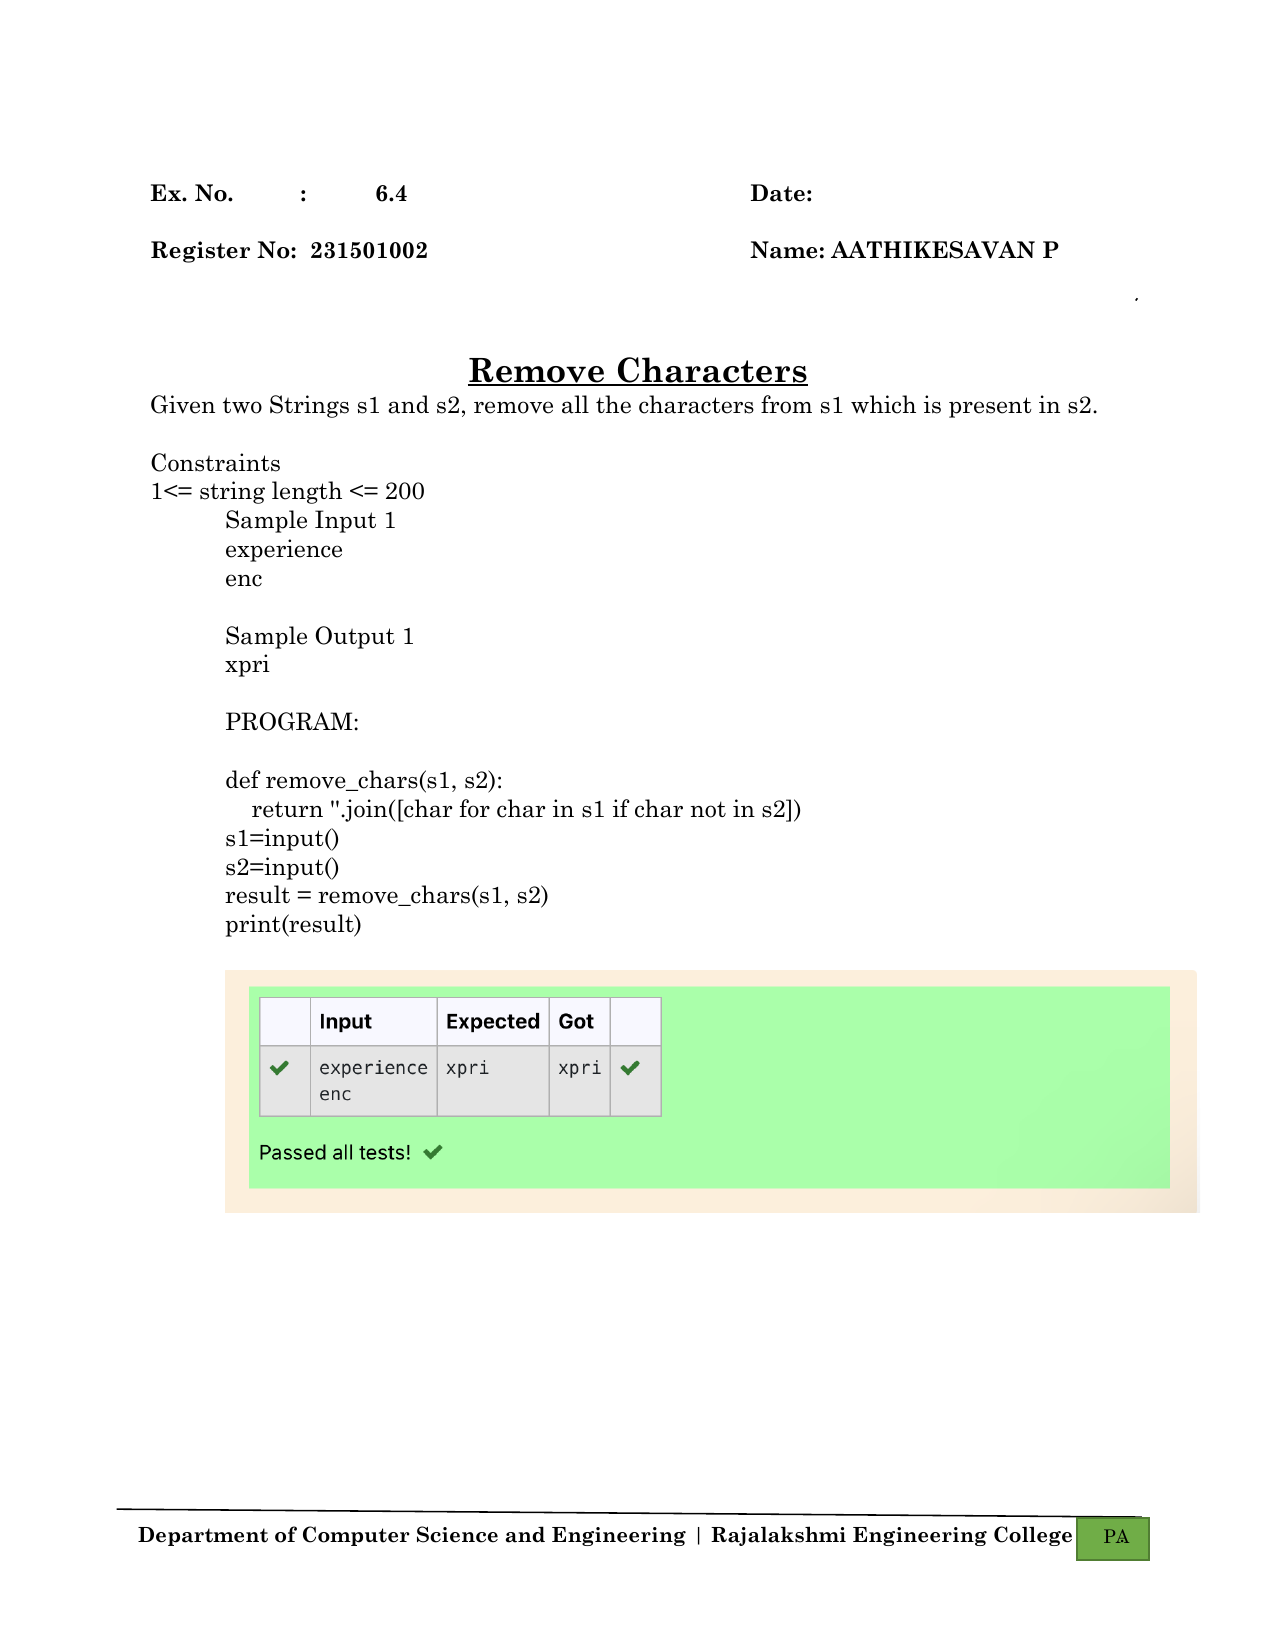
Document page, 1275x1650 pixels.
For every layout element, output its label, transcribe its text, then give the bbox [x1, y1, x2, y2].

text Sample Output 1 [225, 620, 1125, 649]
text s1=input() [225, 822, 1125, 851]
text Ex. No. : 6.4 Date: [150, 179, 1125, 207]
text Sample Input 1 [225, 505, 1125, 534]
text print(result) [225, 909, 1125, 938]
text Constraints [150, 447, 1125, 476]
text result = remove_chars(s1, s2) [225, 880, 1125, 909]
text enc [225, 563, 1125, 592]
text s2=input() [225, 851, 1125, 880]
text 1<= string length <= 200 [150, 476, 1125, 505]
text return ''.join([char for char in s1 if char not in s2]) [225, 793, 1125, 822]
picture [225, 966, 1200, 1213]
text Given two Strings s1 and s2, remove all the characters from s1 which is present in s2. [150, 389, 1125, 418]
text Remove Characters [150, 349, 1125, 389]
text xpri [225, 649, 1125, 678]
text experience [225, 534, 1125, 563]
text def remove_chars(s1, s2): [225, 765, 1125, 793]
text Register No: 231501002 Name: AATHIKESAVAN P [150, 236, 1125, 263]
text PROGRAM: [225, 707, 1125, 736]
